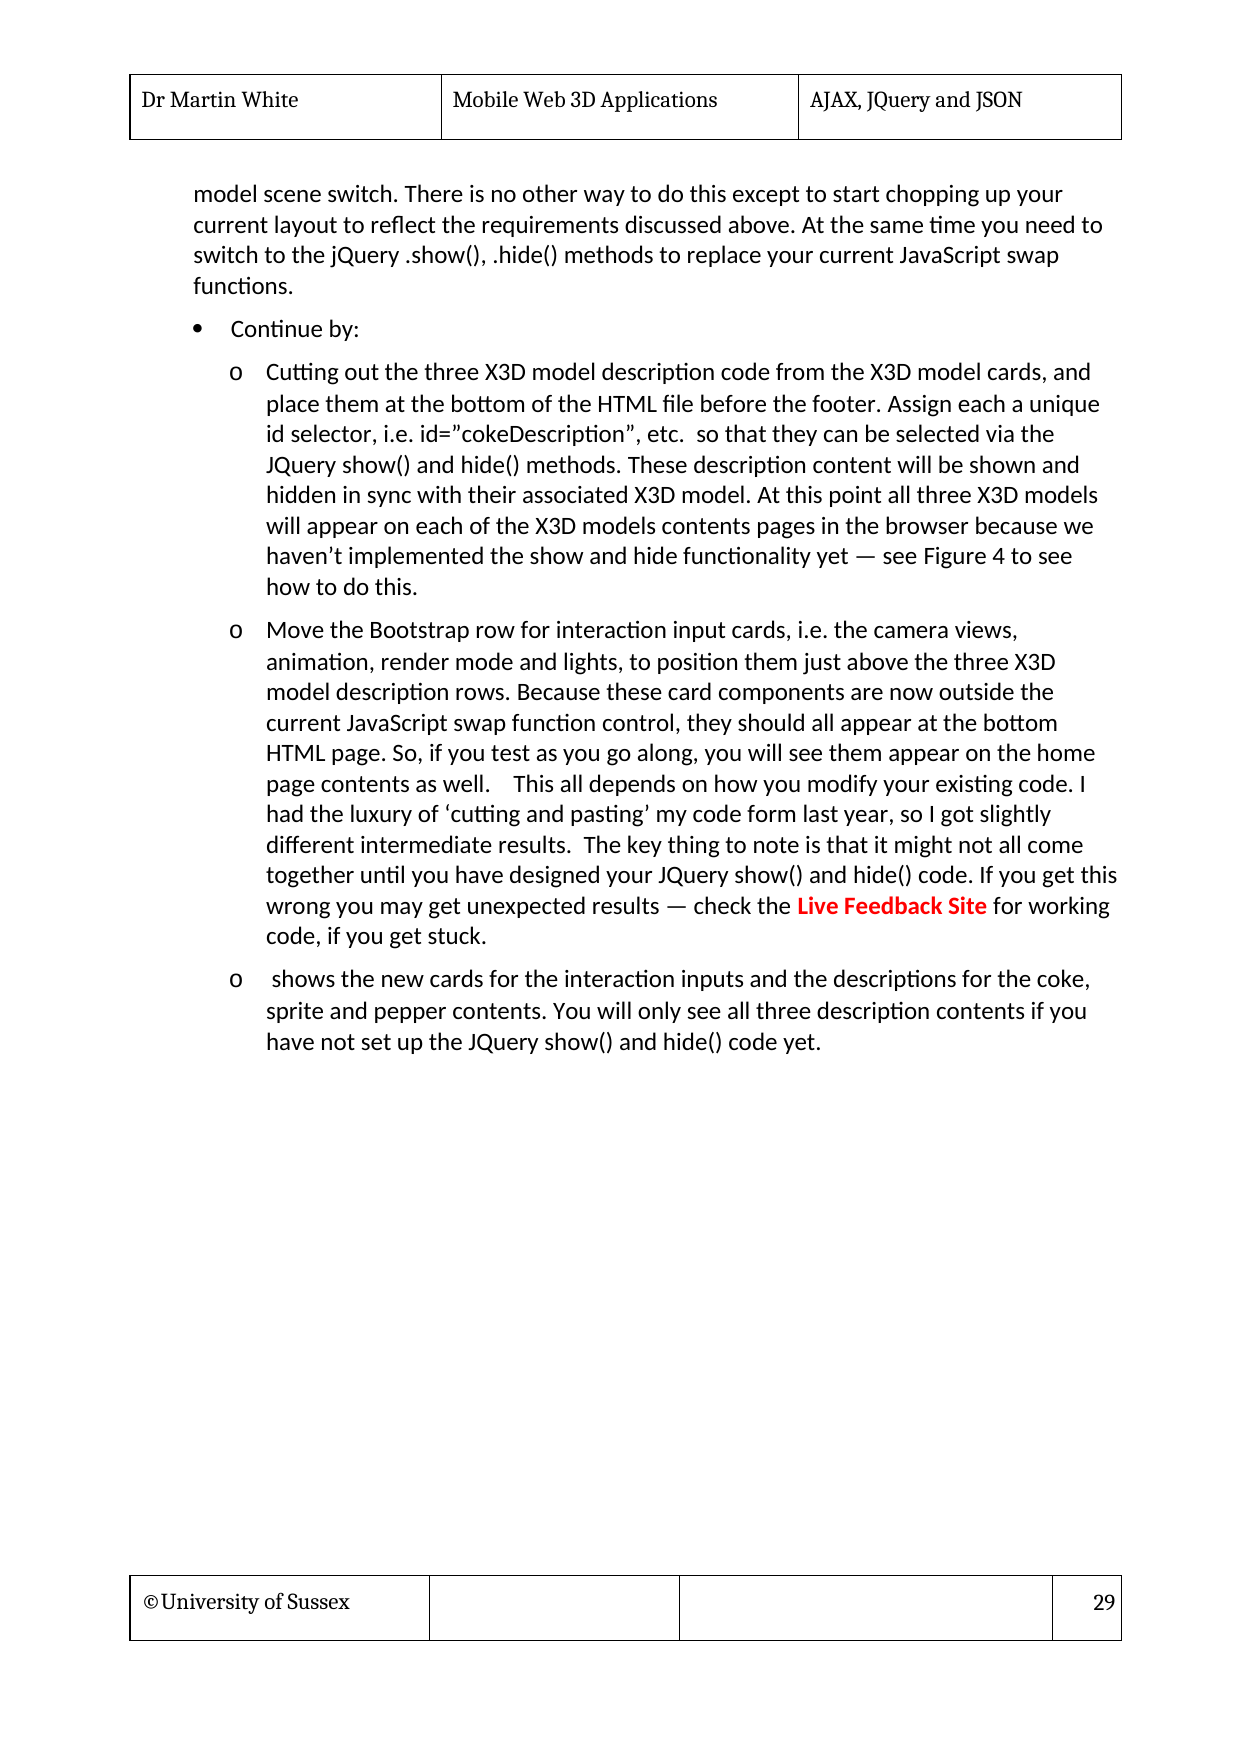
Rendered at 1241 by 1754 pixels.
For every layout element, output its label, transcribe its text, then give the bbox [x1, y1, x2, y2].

list Cutting out the three X3D model description code from the X3D model cards, and place them at the bottom of the HTML file before the footer. Assign each a unique id selector, i.e. id=”cokeDescription”, etc. so that they can be selected via the JQuery show() and hide() methods. These description content will be shown and hidden in sync with their associated X3D model. At this point all three X3D models will appear on each of the X3D models contents pages in the browser because we haven’t implemented the show and hide functionality yet — see Figure 4 to see how to do this. [228, 356, 1122, 602]
list Move the Bootstrap row for interaction input cards, i.e. the camera views, animation, render mode and lights, to position them just above the three X3D model description rows. Because these card components are now outside the current JavaScript swap function control, they should all appear at the bottom HTML page. So, if you test as you go along, you will see them appear on the home page contents as well. This all depends on how you modify your existing code. I had the luxury of ‘cutting and pasting’ my code form last year, so I got slightly different intermediate results. The key thing to note is that it might not all come together until you have designed your JQuery show() and hide() code. If you get this wrong you may get unexpected results — check the Live Feedback Site for working code, if you get stuck. [228, 614, 1122, 951]
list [156, 178, 1122, 301]
list Figure 19 shows the new cards for the interaction inputs and the descriptions for the coke, sprite and pepper contents. You will only see all three description contents if you have not set up the JQuery show() and hide() code yet. [228, 963, 1122, 1056]
list Continue by: [193, 313, 1122, 344]
